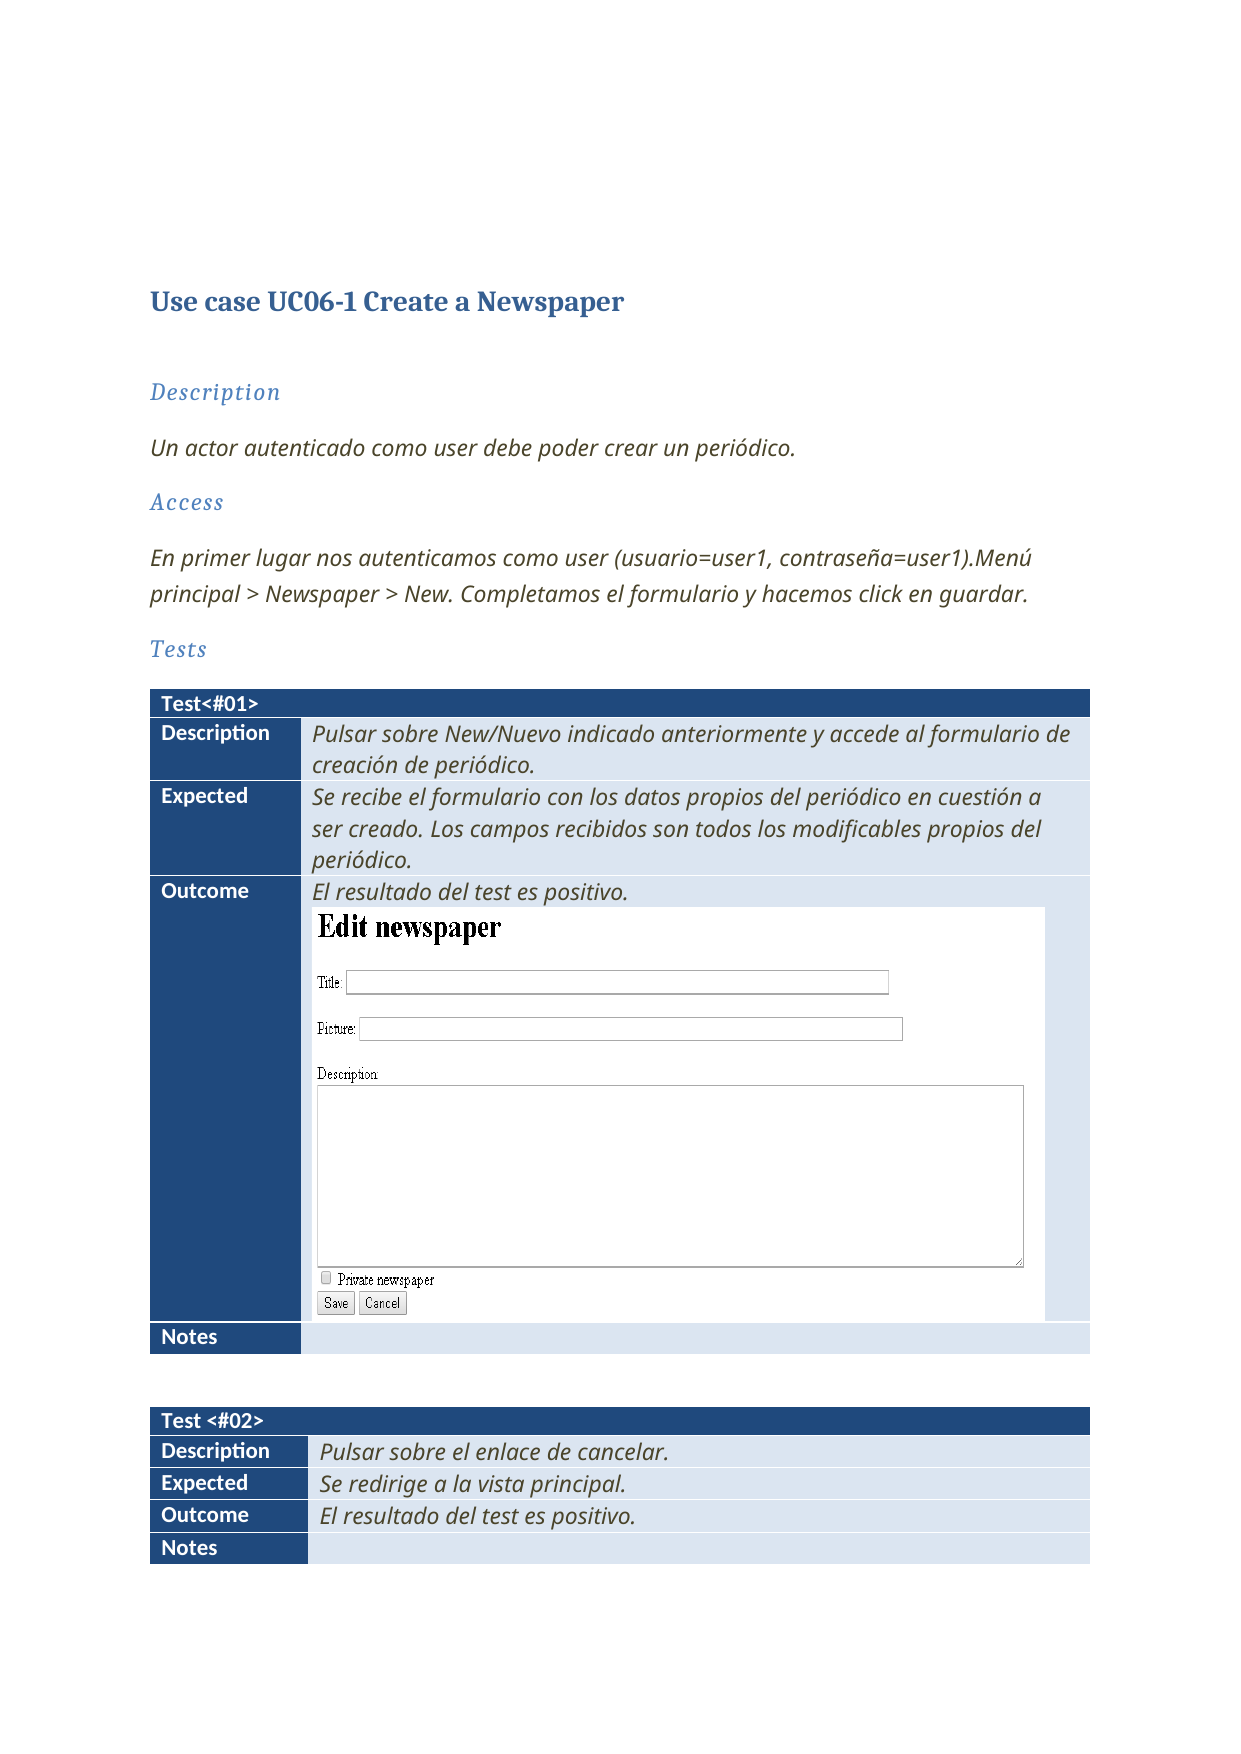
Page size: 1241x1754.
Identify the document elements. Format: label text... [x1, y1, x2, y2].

subtitle Un actor autenticado como user debe poder crear un periódico. [150, 431, 1090, 463]
subtitle Use case UC06-1 Create a Newspaper [150, 285, 1090, 319]
table_cell Expected [150, 781, 301, 875]
table_cell Outcome [150, 876, 301, 1321]
table_cell Expected [150, 1468, 308, 1499]
table_cell El resultado del test es positivo. [301, 876, 1090, 1321]
subtitle Description [150, 378, 1090, 406]
subtitle Tests [150, 635, 1090, 663]
table_cell Pulsar sobre el enlace de cancelar. [308, 1436, 1090, 1467]
table_cell Notes [150, 1323, 301, 1354]
table_cell [308, 1533, 1090, 1564]
picture [311, 907, 1045, 1322]
table_header Test<#01> [150, 689, 1090, 717]
table_header Test <#02> [150, 1407, 1090, 1435]
table_cell Se redirige a la vista principal. [308, 1468, 1090, 1499]
table_cell Description [150, 1436, 308, 1467]
subtitle Access [150, 488, 1090, 517]
table_cell Notes [150, 1533, 308, 1564]
table_cell Pulsar sobre New/Nuevo indicado anteriormente y accede al formulario de creación de periódico. [301, 718, 1090, 780]
text En primer lugar nos autenticamos como user (usuario=user1, contraseña=user1).Menú principal > Newspaper > New. Completamos el formulario y hacemos click en guardar. [150, 542, 1090, 609]
table_cell Outcome [150, 1500, 308, 1532]
table_cell Description [150, 718, 301, 780]
table_cell El resultado del test es positivo. [308, 1500, 1090, 1532]
table_cell Se recibe el formulario con los datos propios del periódico en cuestión a ser creado. Los campos recibidos son todos los modificables propios del periódico. [301, 781, 1090, 875]
table_cell [301, 1323, 1090, 1354]
